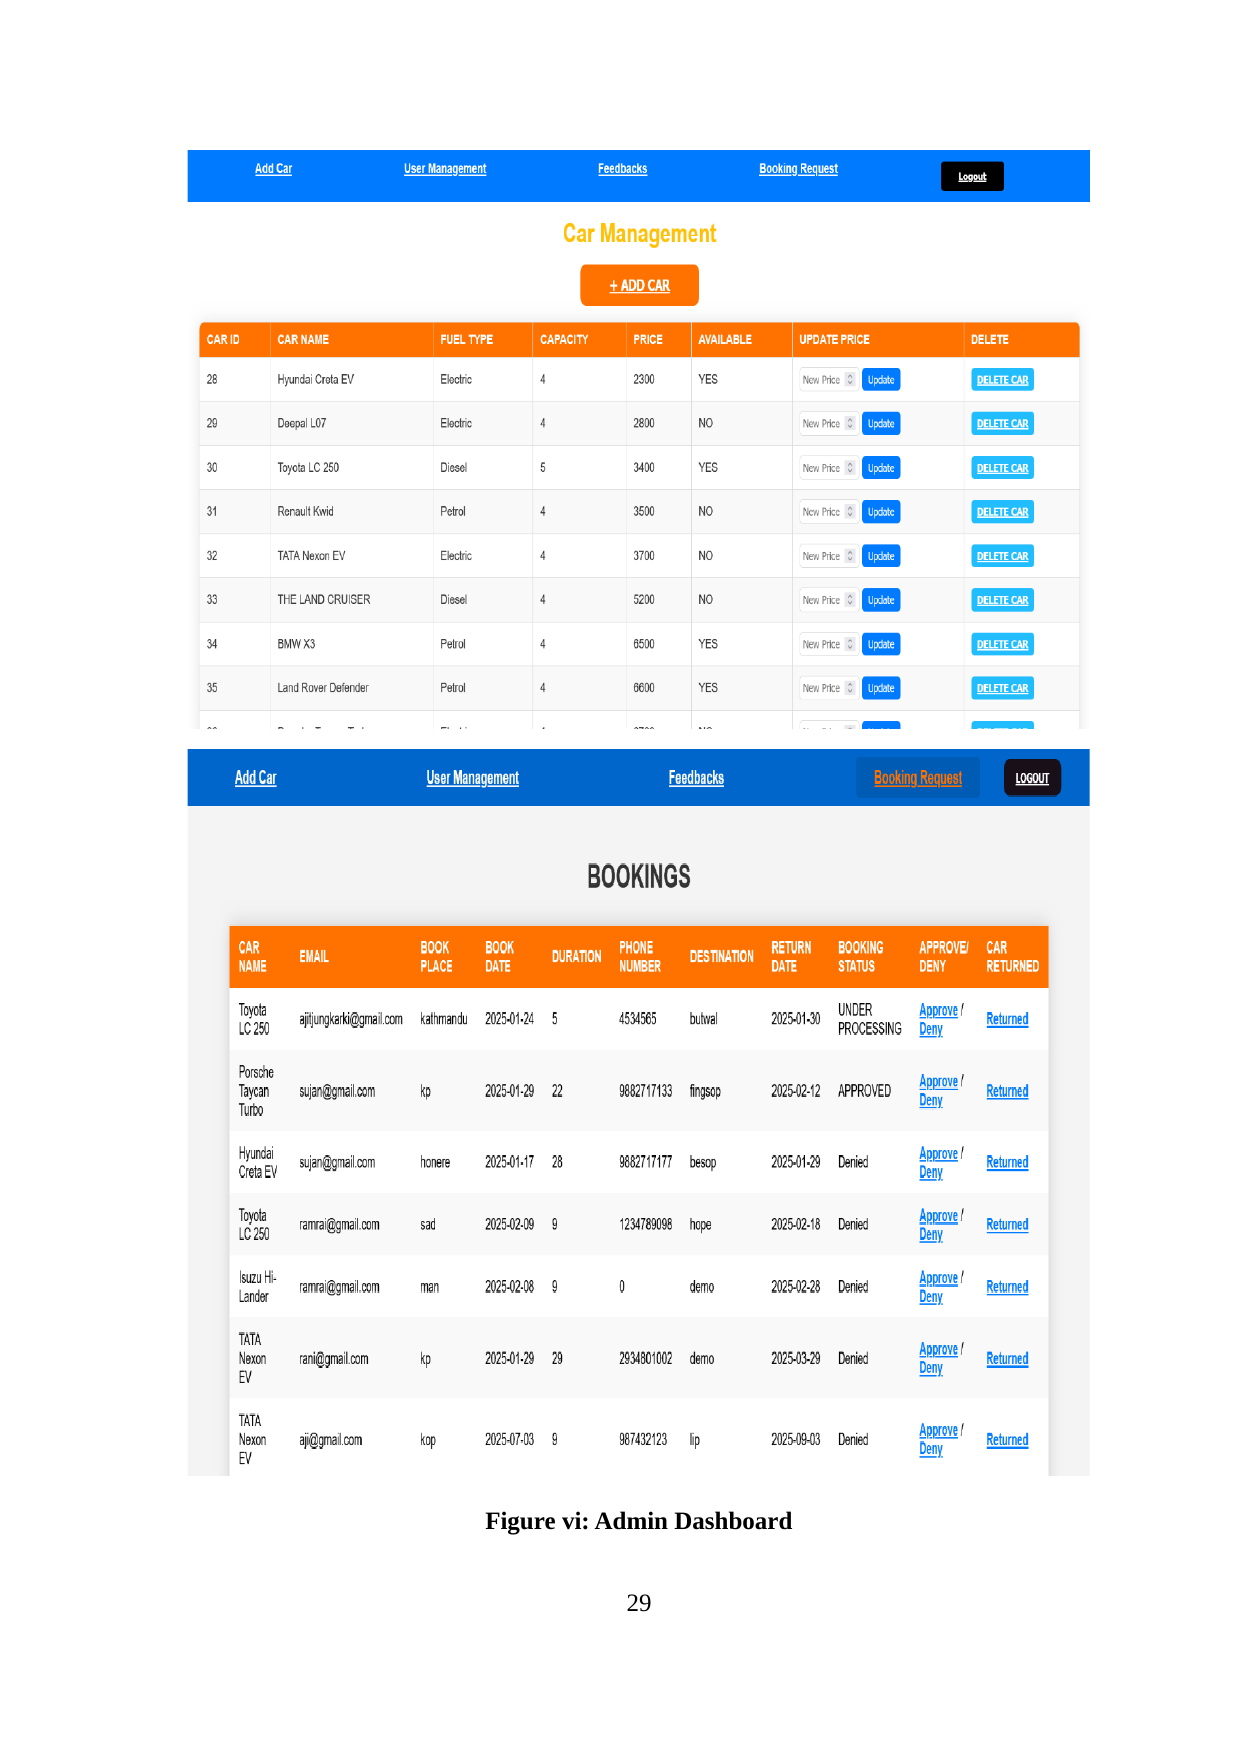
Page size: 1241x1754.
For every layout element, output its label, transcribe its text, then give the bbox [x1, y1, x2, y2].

picture [187, 150, 1090, 729]
text Figure vi: Admin Dashboard [187, 1506, 1090, 1535]
picture [187, 749, 1090, 1476]
